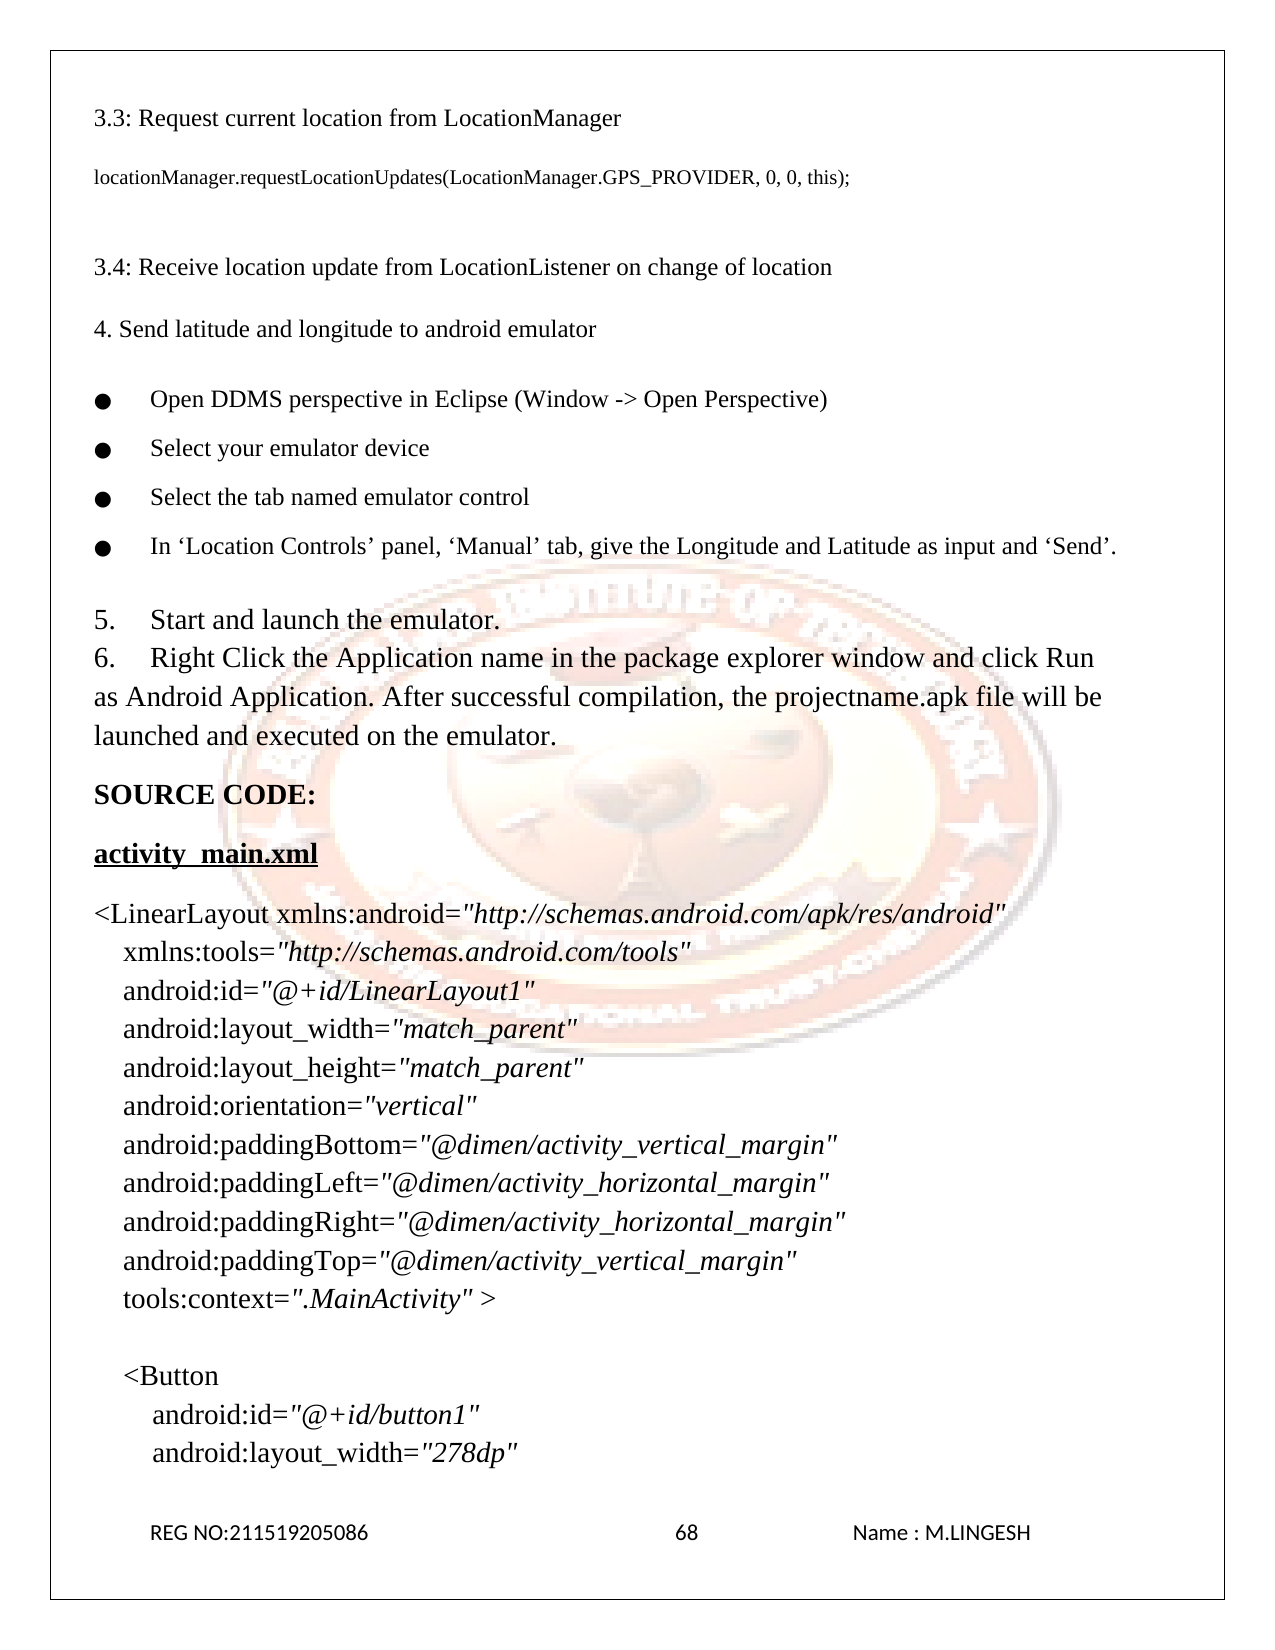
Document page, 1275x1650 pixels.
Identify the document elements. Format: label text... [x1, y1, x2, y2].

text android:orientation="vertical" [94, 1088, 1125, 1122]
text <Button [94, 1358, 1125, 1392]
subtitle 3.3: Request current location from LocationManager [94, 103, 1125, 132]
text tools:context=".MainActivity" > [94, 1281, 1125, 1315]
text 4. Send latitude and longitude to android emulator [94, 314, 1125, 343]
text android:paddingLeft="@dimen/activity_horizontal_margin" [94, 1166, 1125, 1199]
text android:layout_height="match_parent" [94, 1050, 1125, 1083]
list Select the tab named emulator control [94, 475, 1125, 517]
text android:layout_width="278dp" [94, 1435, 1125, 1469]
list In ‘Location Controls’ panel, ‘Manual’ tab, give the Longitude and Latitude as input and ‘Send’. [94, 524, 1125, 566]
text <LinearLayout xmlns:android="http://schemas.android.com/apk/res/android" [94, 896, 1125, 929]
text android:id="@+id/button1" [94, 1397, 1125, 1430]
text activity_main.xml [94, 836, 1125, 870]
text xmlns:tools="http://schemas.android.com/tools" [94, 934, 1125, 968]
text locationManager.requestLocationUpdates(LocationManager.GPS_PROVIDER, 0, 0, this); [94, 165, 1125, 189]
text android:paddingTop="@dimen/activity_vertical_margin" [94, 1243, 1125, 1276]
list Select your emulator device [94, 426, 1125, 468]
text android:id="@+id/LinearLayout1" [94, 973, 1125, 1006]
list Start and launch the emulator. [94, 602, 1125, 636]
text android:paddingBottom="@dimen/activity_vertical_margin" [94, 1127, 1125, 1161]
text android:layout_width="match_parent" [94, 1011, 1125, 1045]
list Right Click the Application name in the package explorer window and click Run as Android Application. After successful compilation, the projectname.apk file will be launched and executed on the emulator. [94, 641, 1125, 751]
list Open DDMS perspective in Eclipse (Window -> Open Perspective) [94, 377, 1125, 419]
text android:paddingRight="@dimen/activity_horizontal_margin" [94, 1204, 1125, 1238]
text SOURCE CODE: [94, 777, 1125, 811]
subtitle 3.4: Receive location update from LocationListener on change of location [94, 252, 1125, 281]
